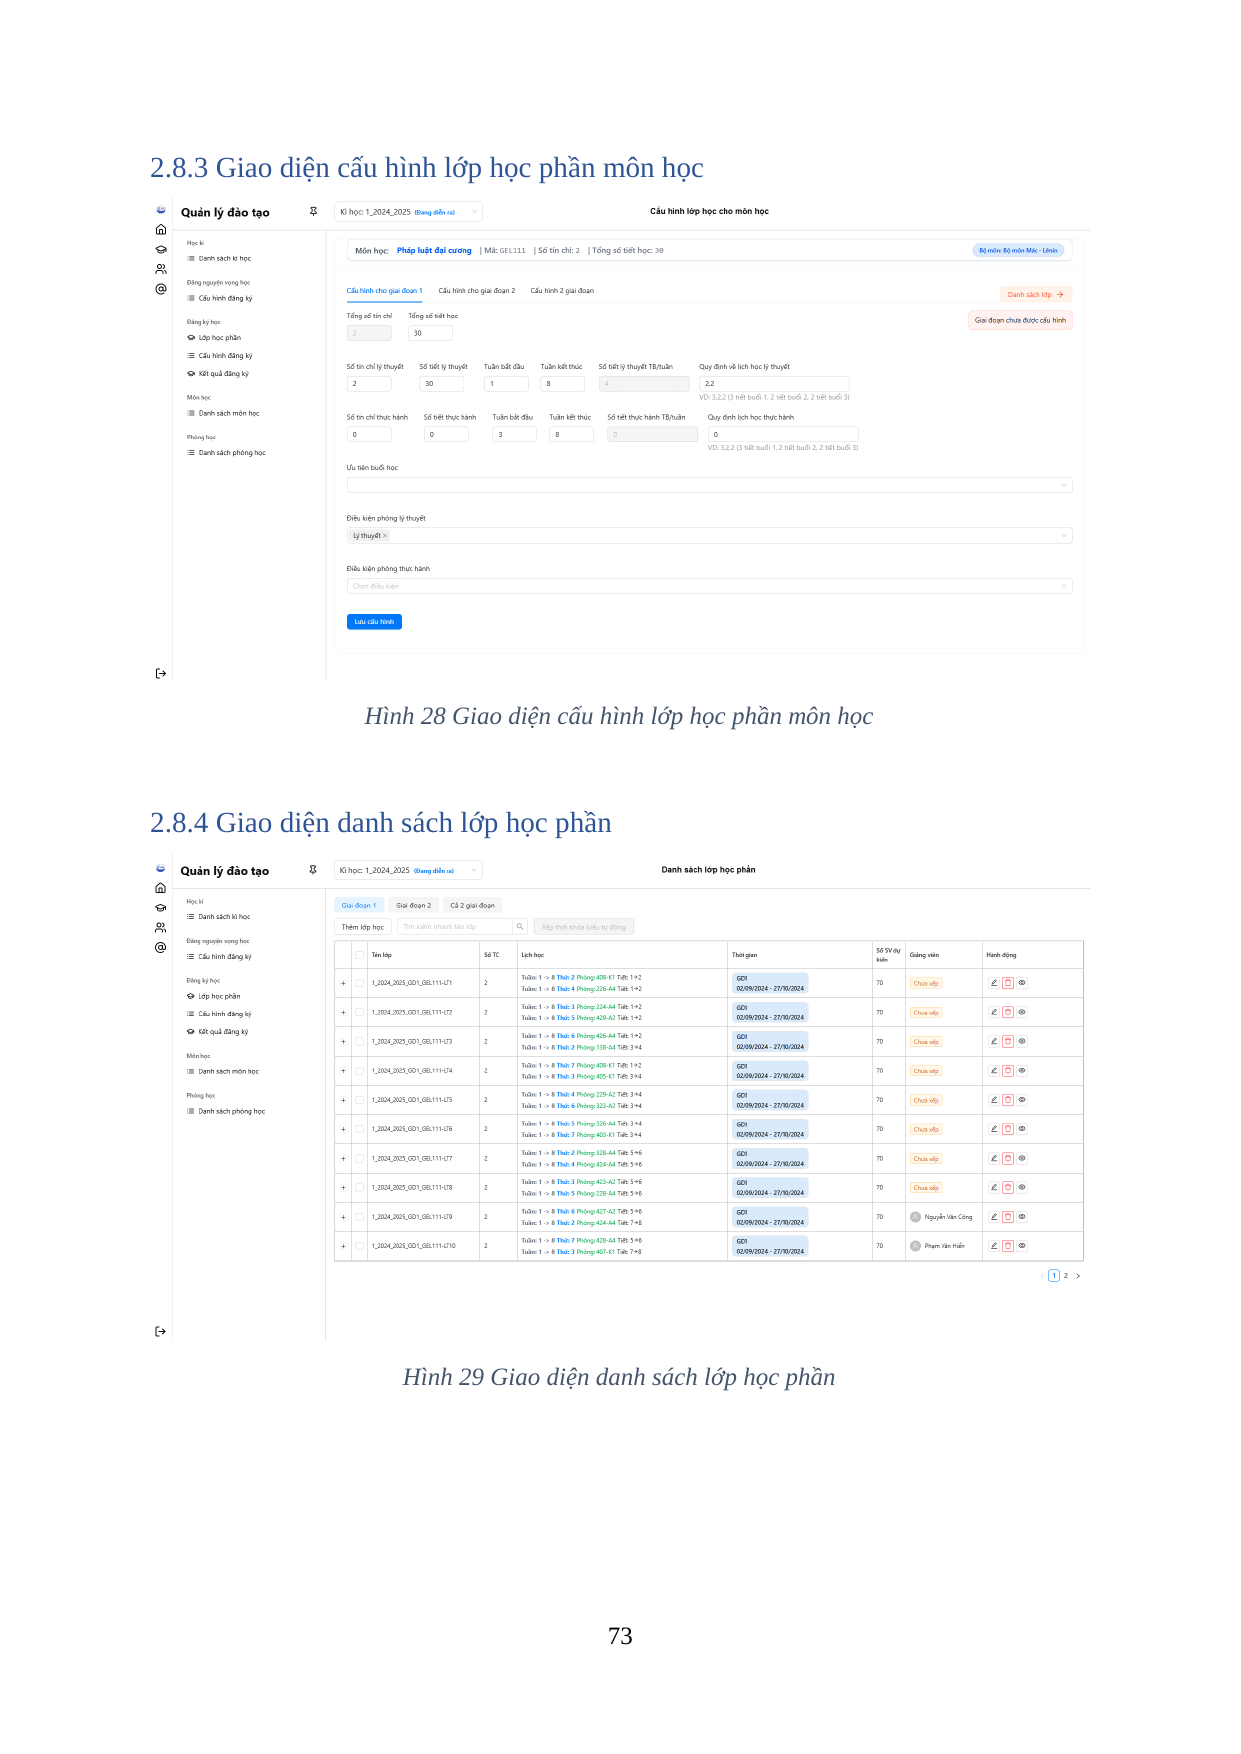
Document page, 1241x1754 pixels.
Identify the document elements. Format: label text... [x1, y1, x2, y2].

text Hình 28 Giao diện cấu hình lớp học phần môn học [150, 701, 1090, 729]
subtitle 2.8.4 Giao diện danh sách lớp học phần [150, 806, 1090, 839]
text Hình 29 Giao diện danh sách lớp học phần [150, 1362, 1090, 1390]
subtitle 2.8.3 Giao diện cấu hình lớp học phần môn học [150, 150, 1090, 183]
picture [150, 196, 1091, 680]
picture [150, 852, 1091, 1341]
